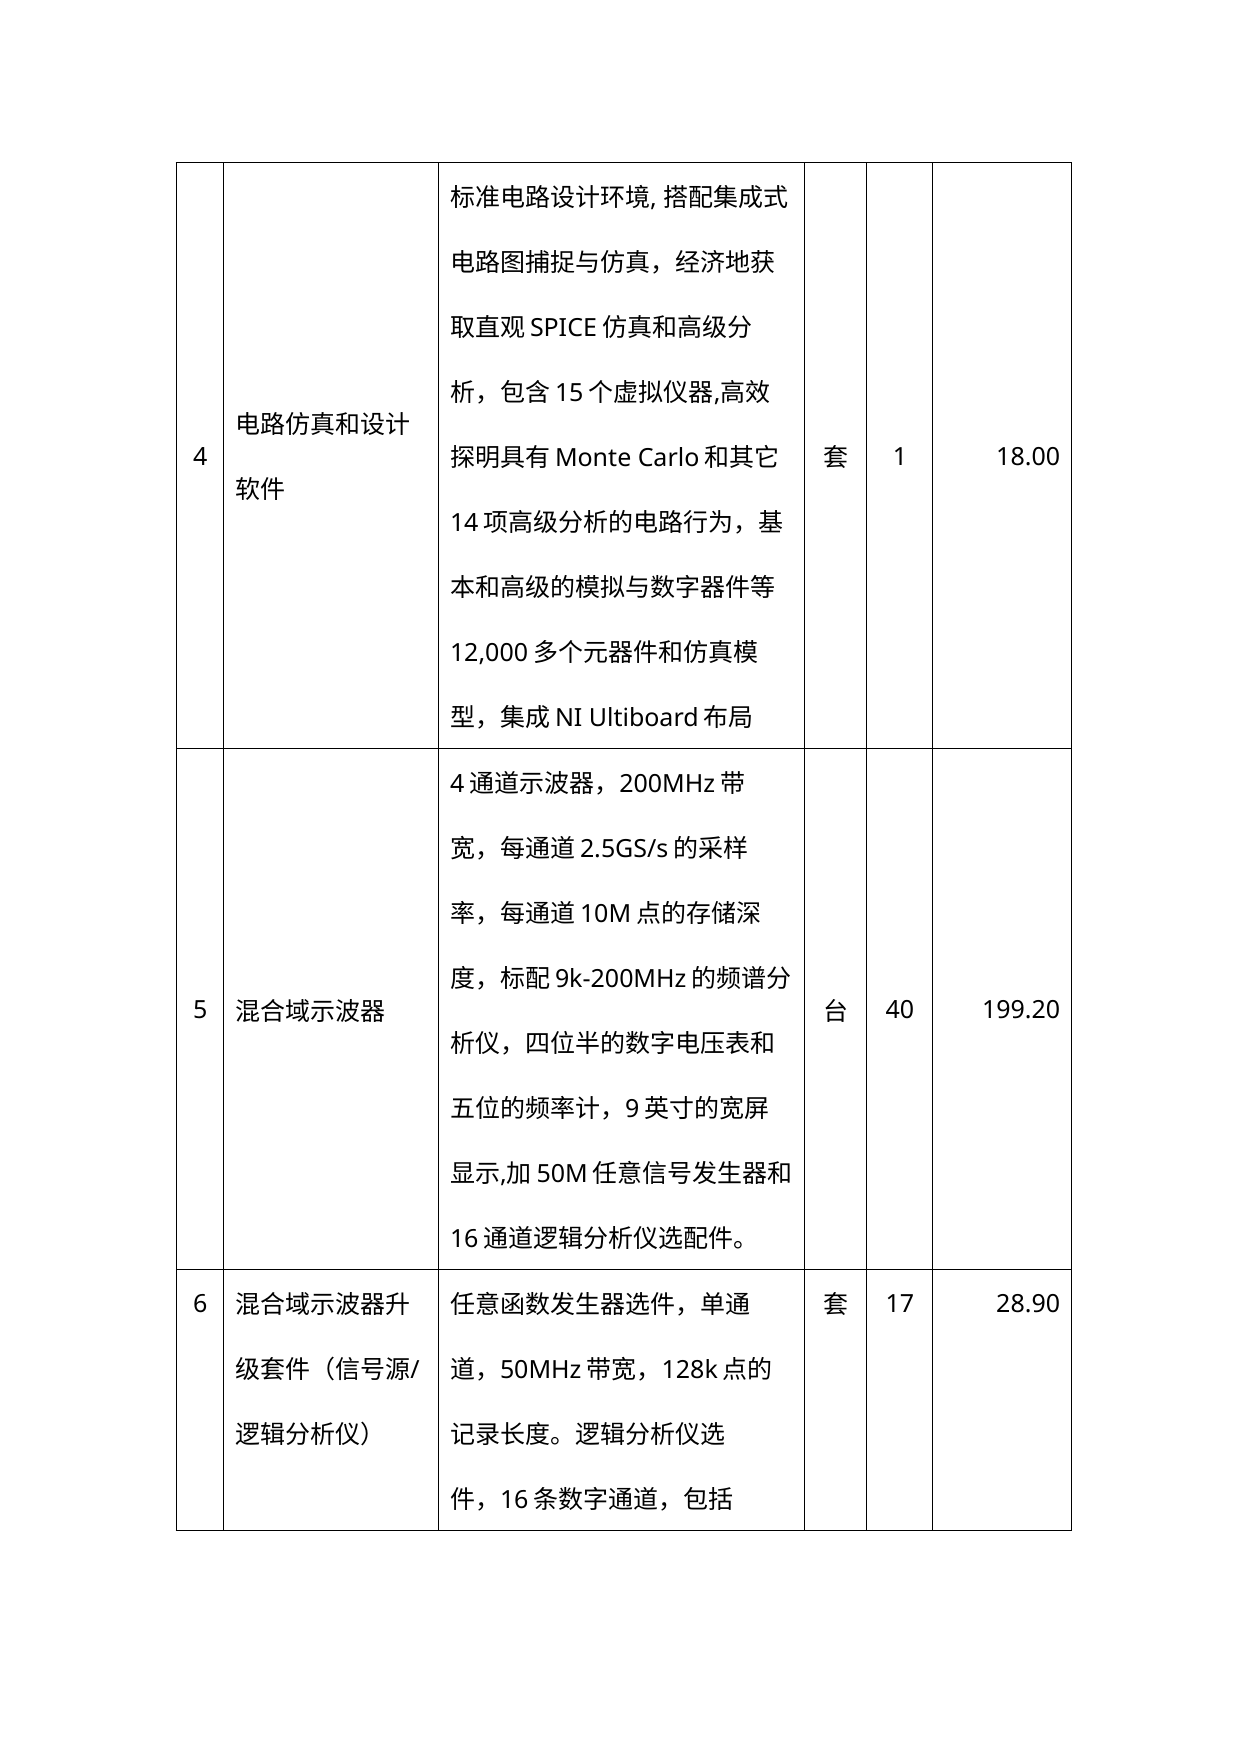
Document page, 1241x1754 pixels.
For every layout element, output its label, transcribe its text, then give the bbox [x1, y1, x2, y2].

table_cell 4 [177, 163, 223, 748]
table_cell 6 [177, 1270, 223, 1530]
table_cell 4通道示波器，200MHz带宽，每通道2.5GS/s的采样率，每通道10M点的存储深度，标配9k-200MHz的频谱分析仪，四位半的数字电压表和五位的频率计，9英寸的宽屏显示,加50M任意信号发生器和16通道逻辑分析仪选配件。 [439, 749, 804, 1269]
table_cell 混合域示波器 [224, 749, 438, 1269]
table_cell 套 [805, 163, 866, 748]
table_cell 电路仿真和设计软件 [224, 163, 438, 748]
table_cell 标准电路设计环境, 搭配集成式电路图捕捉与仿真，经济地获取直观SPICE仿真和高级分析，包含15个虚拟仪器,高效探明具有Monte Carlo和其它14项高级分析的电路行为，基本和高级的模拟与数字器件等12,000多个元器件和仿真模型，集成NI Ultiboard布局 [439, 163, 804, 748]
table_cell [439, 1270, 804, 1530]
table_cell 18.00 [933, 163, 1071, 748]
table_cell 199.20 [933, 749, 1071, 1269]
table_cell 40 [867, 749, 932, 1269]
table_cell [224, 1270, 438, 1530]
table_cell 台 [805, 749, 866, 1269]
table_cell 1 [867, 163, 932, 748]
table_cell 28.90 [933, 1270, 1071, 1530]
table_cell 套 [805, 1270, 866, 1530]
table_cell 17 [867, 1270, 932, 1530]
table_cell 5 [177, 749, 223, 1269]
